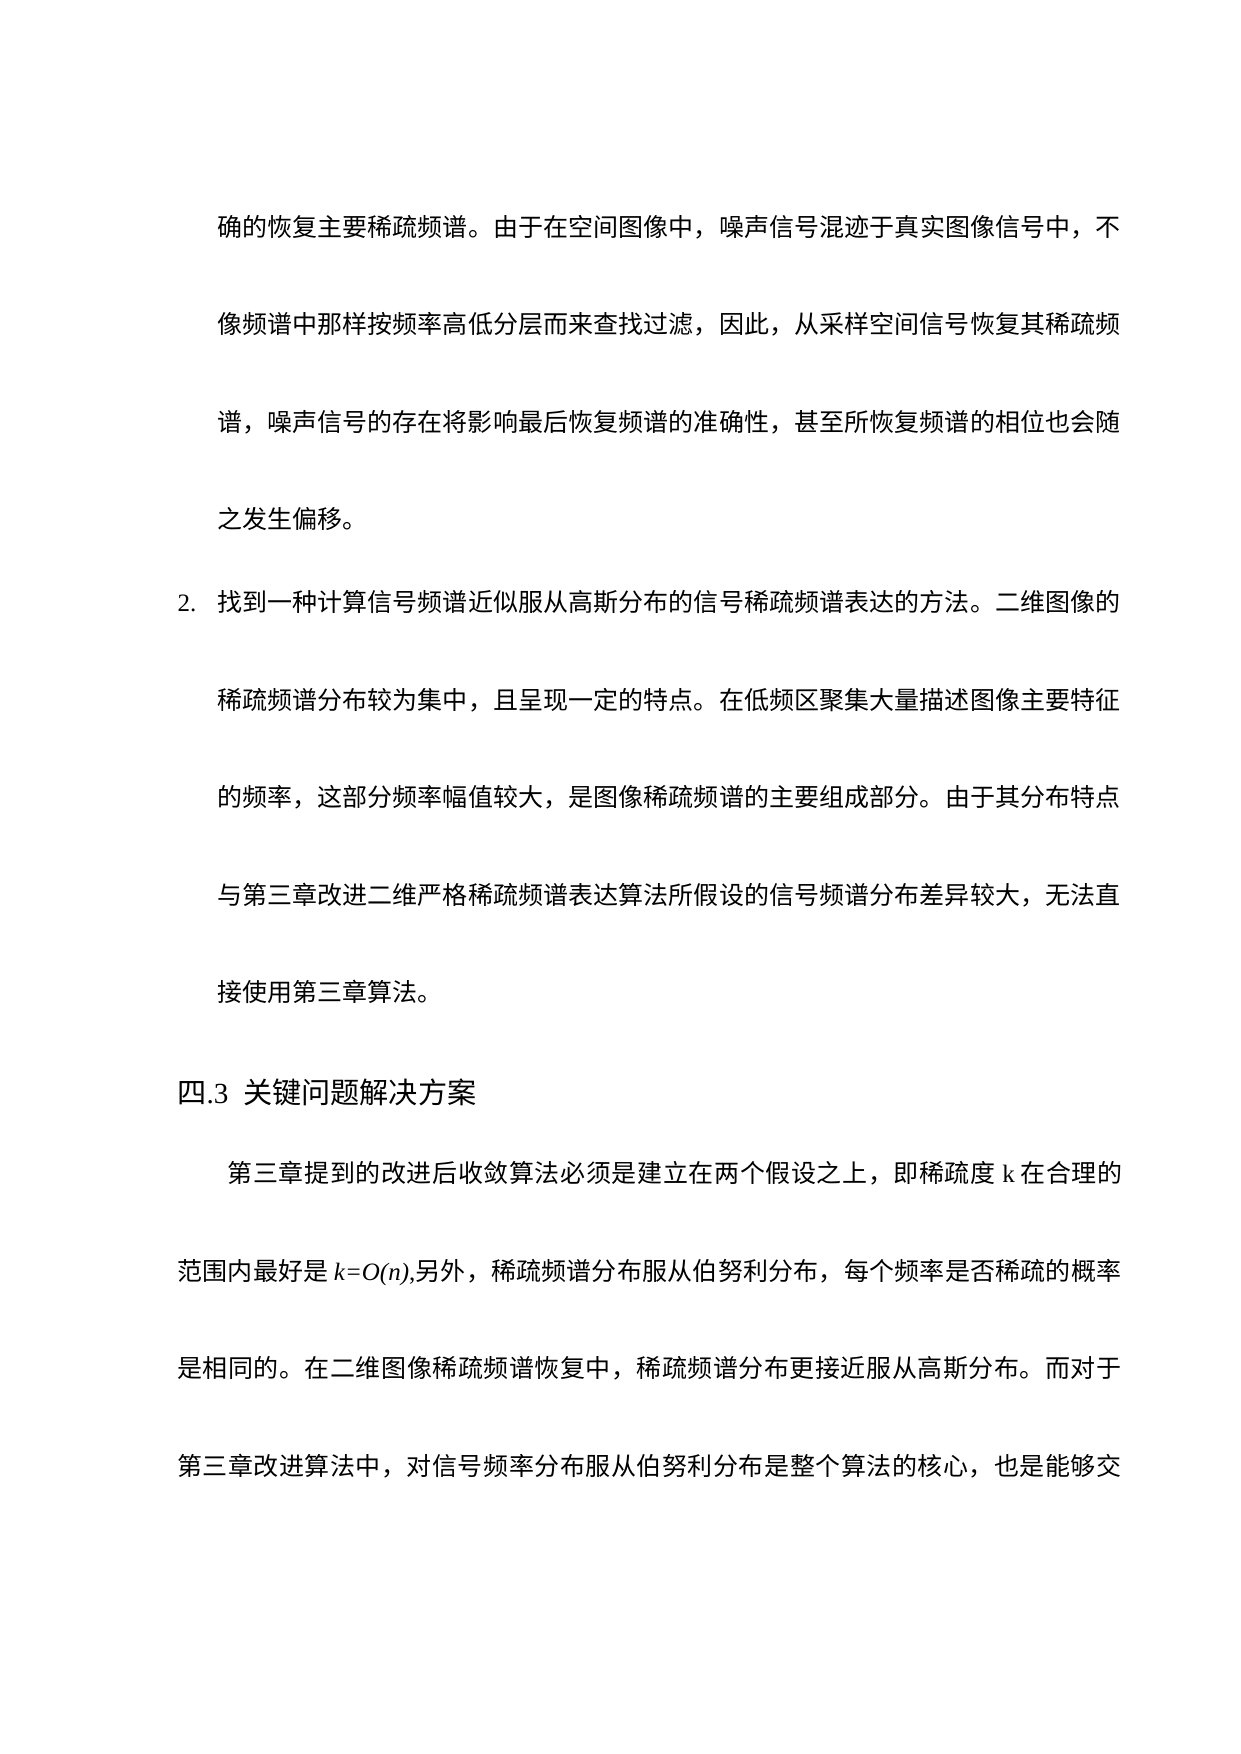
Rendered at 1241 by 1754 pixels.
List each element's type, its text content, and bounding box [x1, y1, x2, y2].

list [177, 193, 1122, 550]
list 找到一种计算信号频谱近似服从高斯分布的信号稀疏频谱表达的方法。二维图像的稀疏频谱分布较为集中，且呈现一定的特点。在低频区聚集大量描述图像主要特征的频率，这部分频率幅值较大，是图像稀疏频谱的主要组成部分。由于其分布特点与第三章改进二维严格稀疏频谱表达算法所假设的信号频谱分布差异较大，无法直接使用第三章算法。 [177, 568, 1122, 1023]
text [177, 1139, 1122, 1497]
subtitle 关键问题解决方案 [177, 1058, 1122, 1123]
